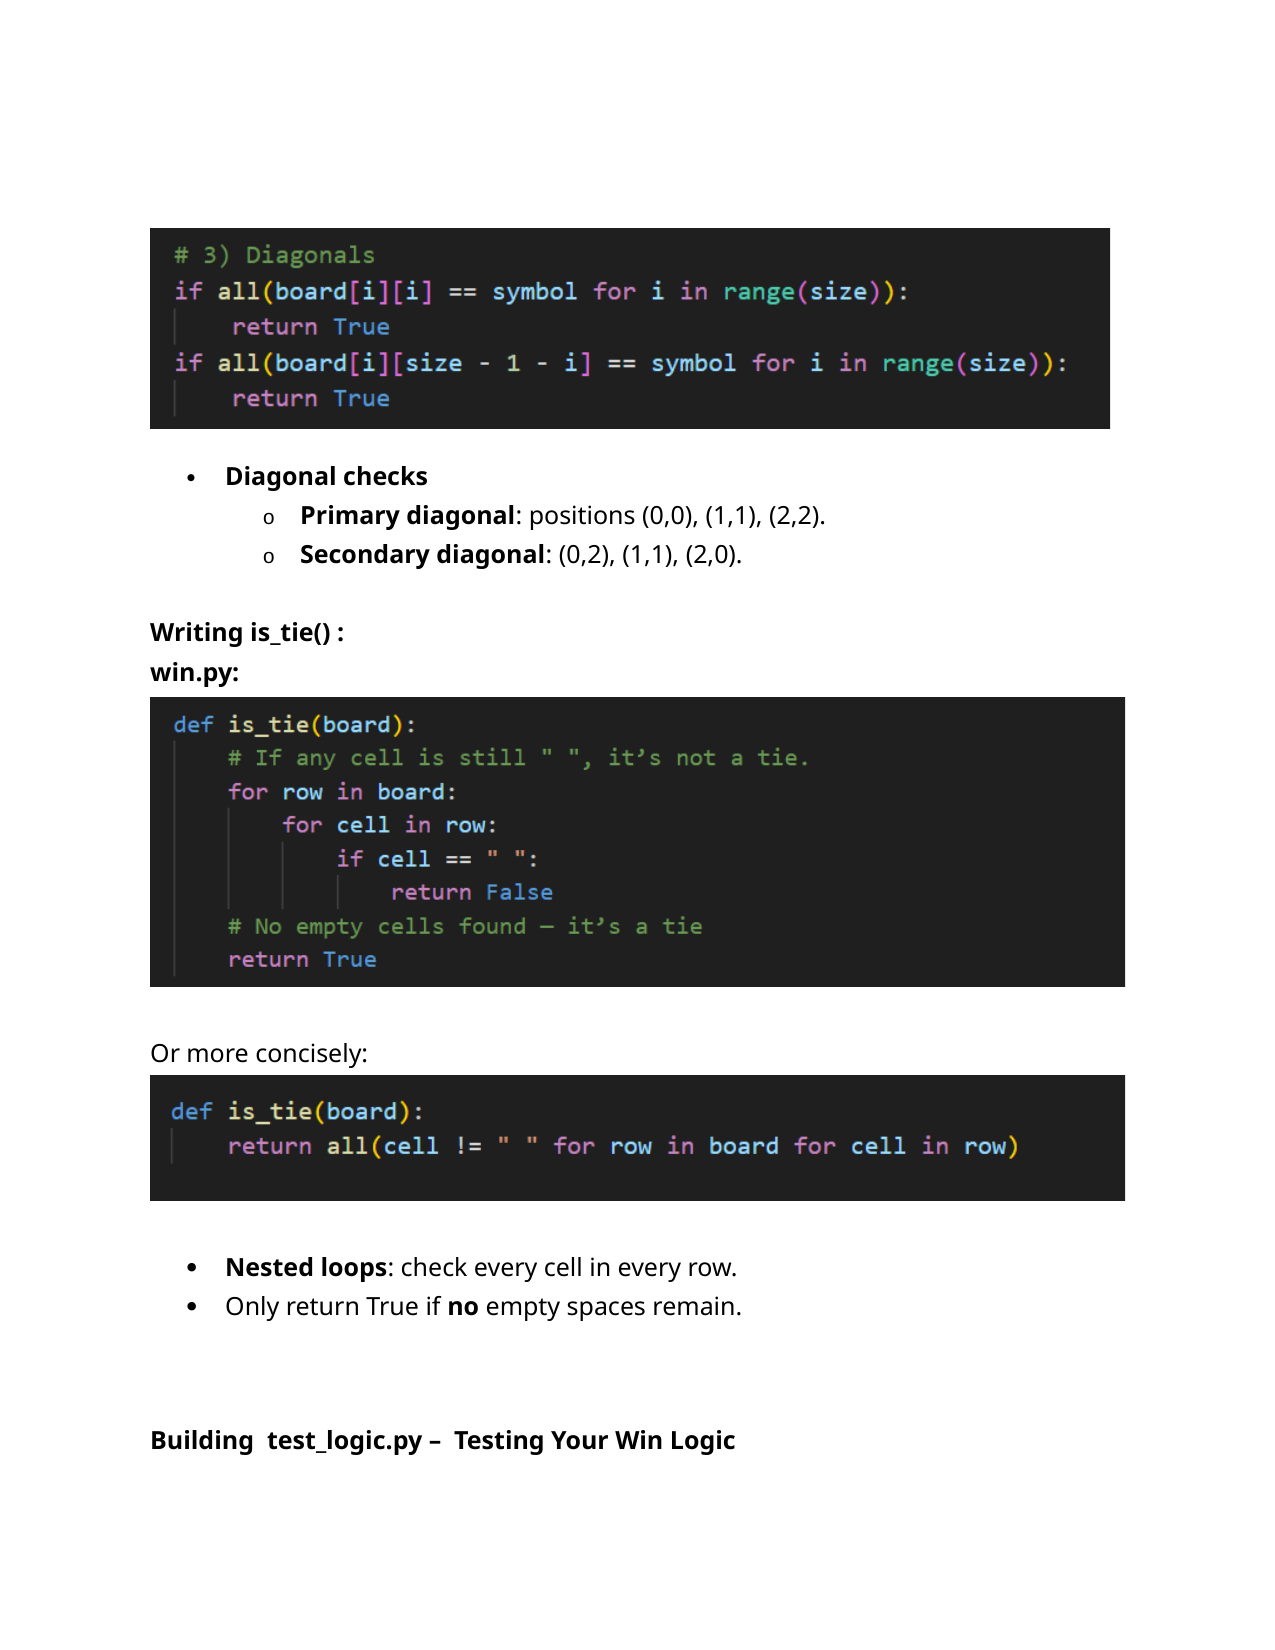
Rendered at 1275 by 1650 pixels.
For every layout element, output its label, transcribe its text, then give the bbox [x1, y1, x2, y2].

text win.py: [150, 654, 1125, 688]
list Only return True if no empty spaces remain. [187, 1289, 1125, 1323]
picture [150, 697, 1125, 987]
text Or more concisely: [150, 1036, 1125, 1070]
list Nested loops: check every cell in every row. [187, 1250, 1125, 1284]
list Secondary diagonal: (0,2), (1,1), (2,0). [262, 537, 1125, 571]
text Building test_logic.py – Testing Your Win Logic [150, 1423, 1125, 1457]
picture [150, 1075, 1125, 1201]
list Diagonal checks [187, 458, 1125, 492]
list Primary diagonal: positions (0,0), (1,1), (2,2). [262, 498, 1125, 532]
picture [150, 228, 1110, 429]
text Writing is_tie() : [150, 615, 1125, 649]
